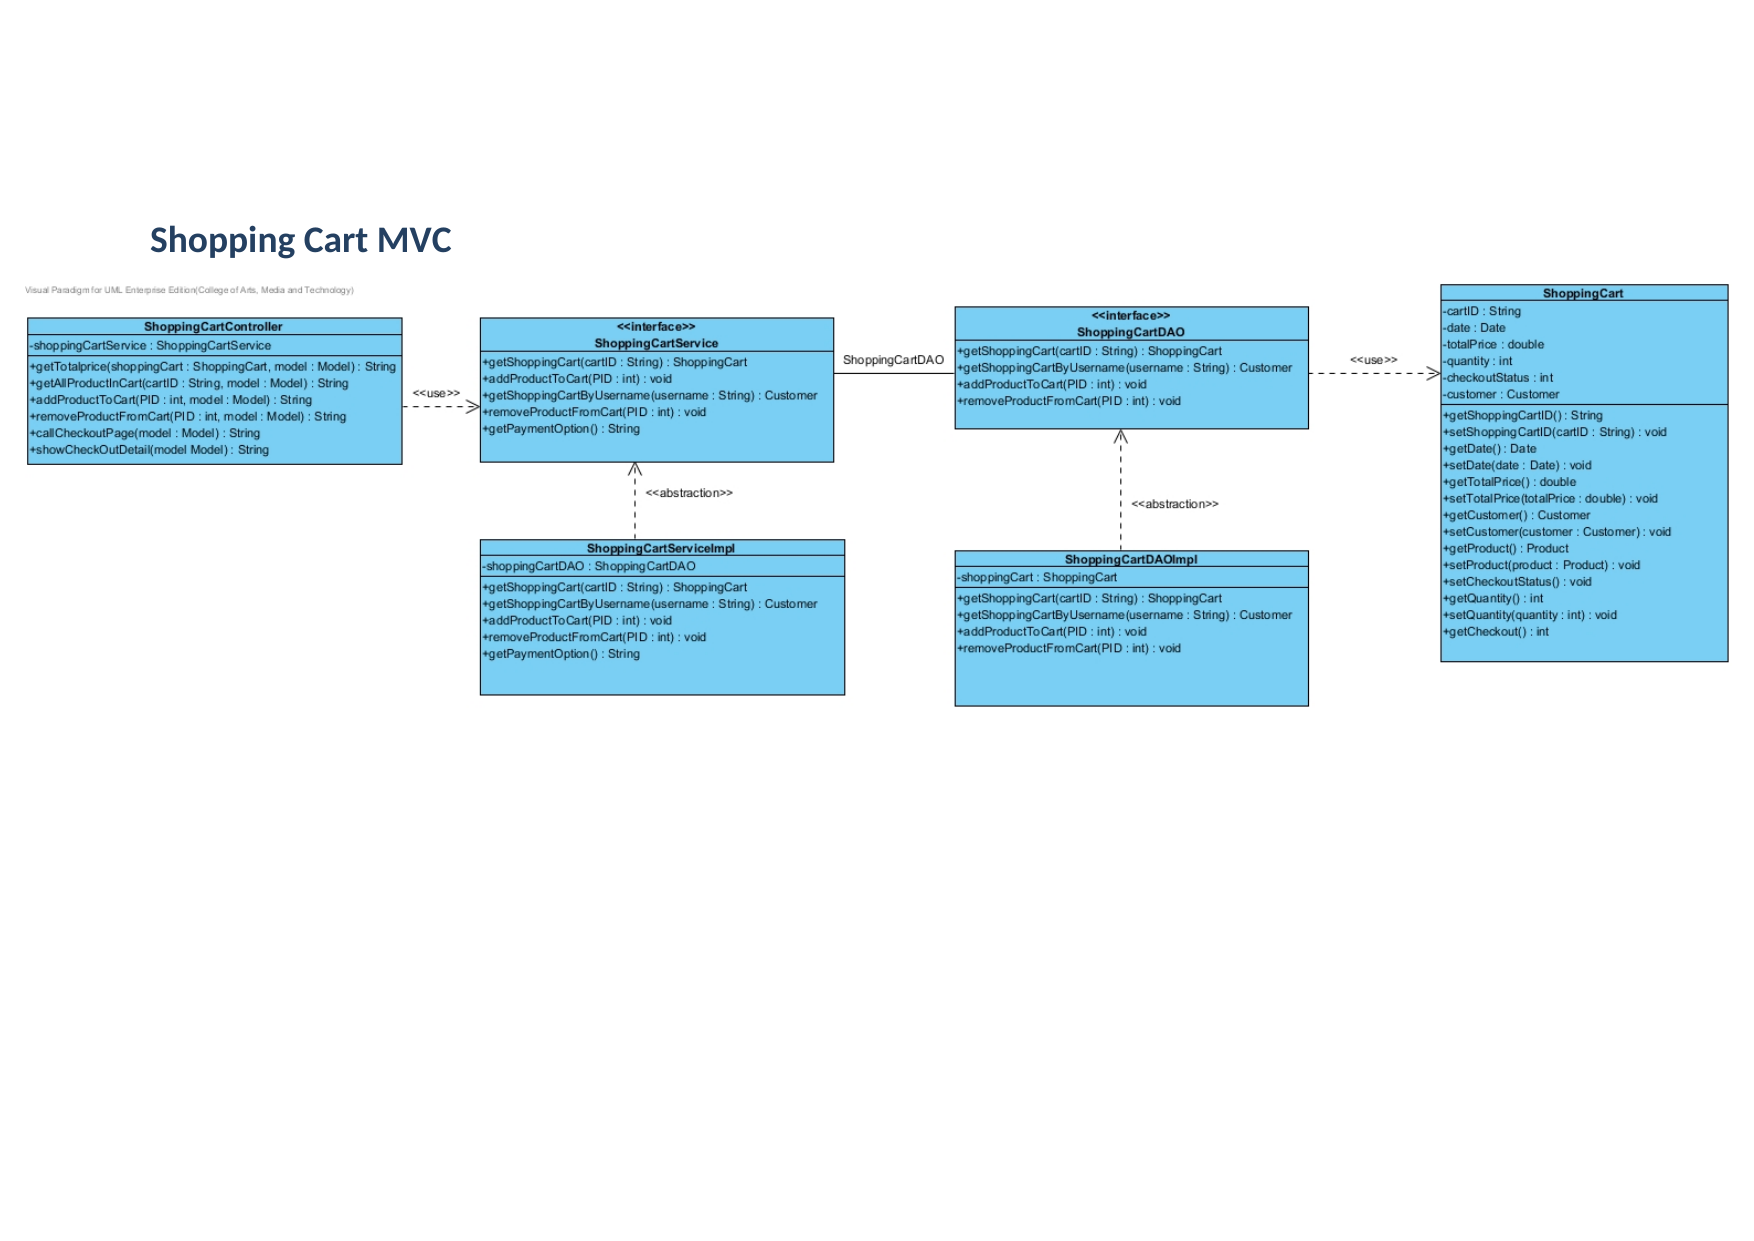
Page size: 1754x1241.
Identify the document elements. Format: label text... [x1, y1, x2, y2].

text Shopping Cart MVC [150, 216, 1604, 262]
picture [25, 283, 1732, 710]
